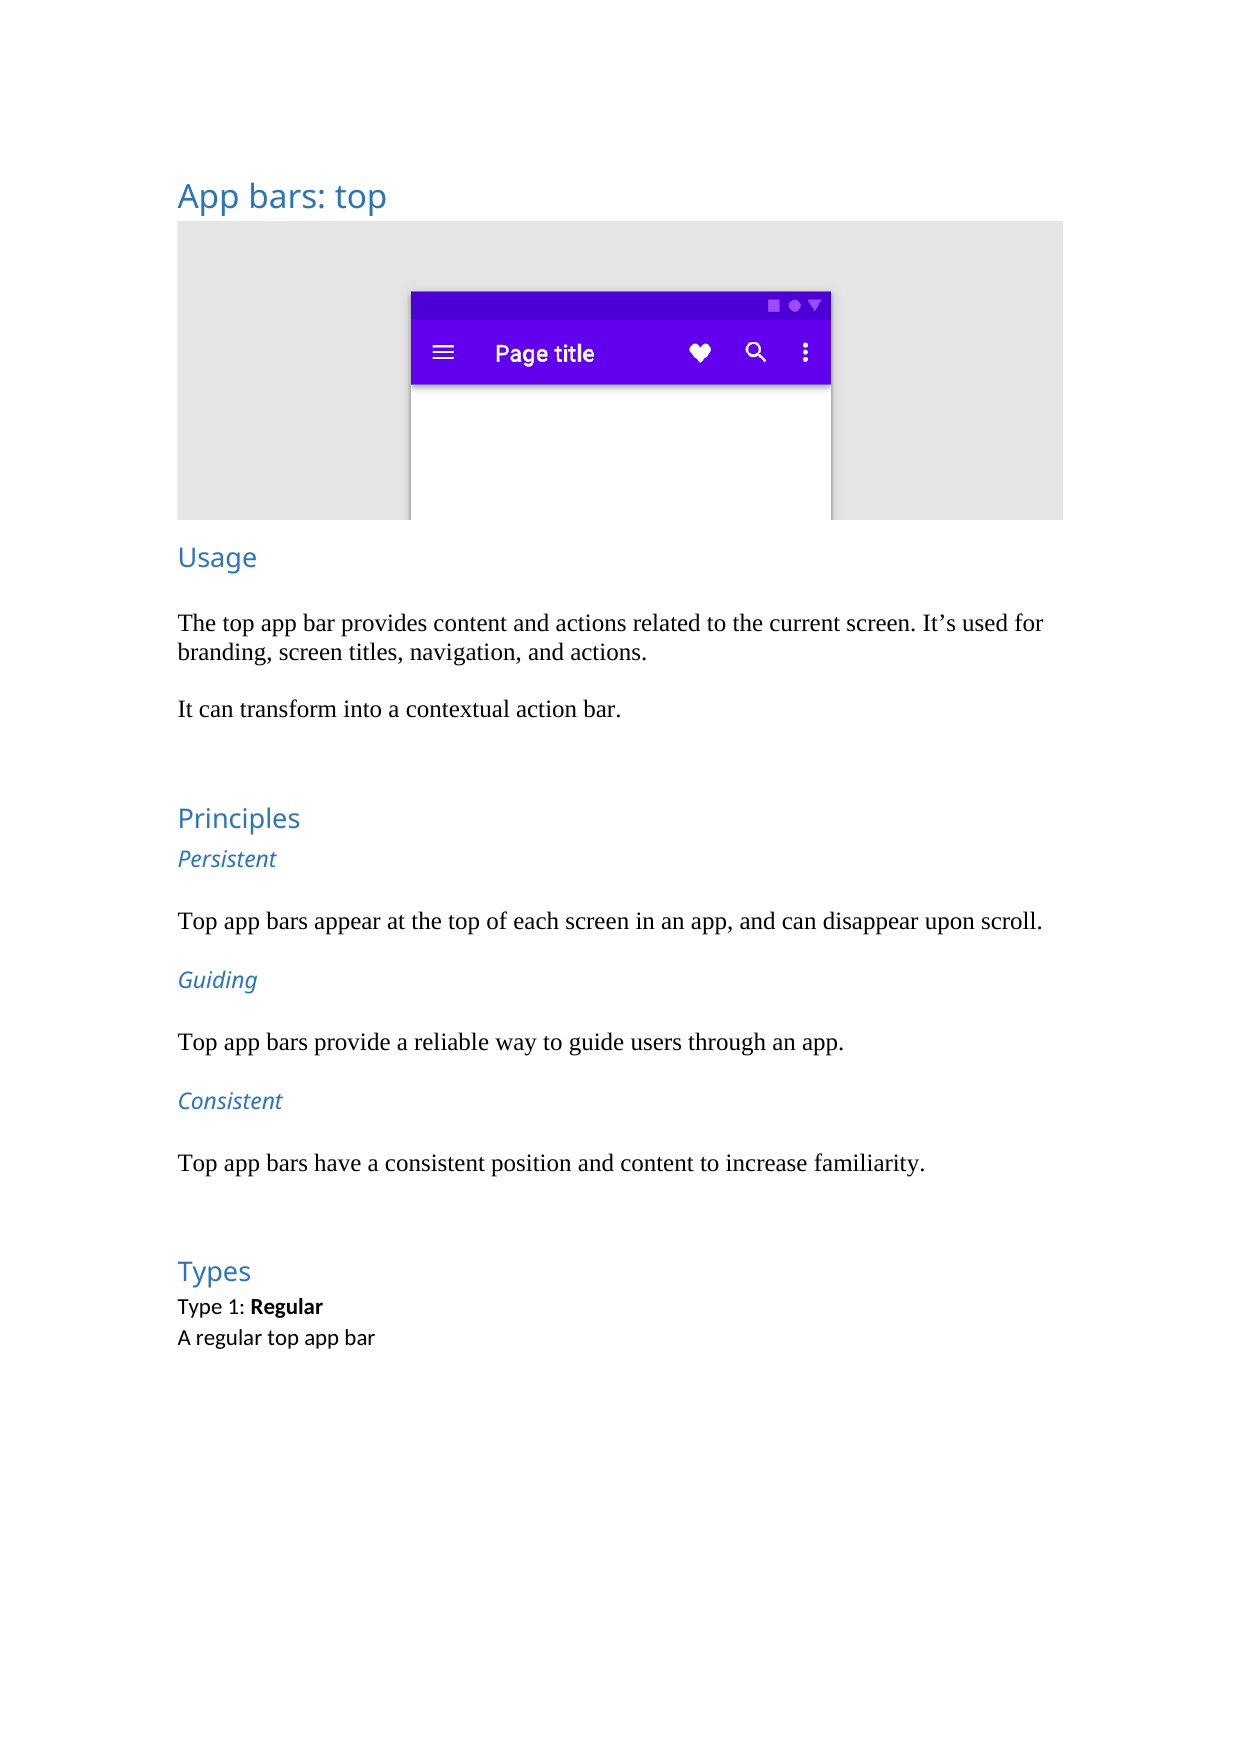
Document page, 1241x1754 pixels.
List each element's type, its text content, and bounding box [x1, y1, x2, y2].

text Top app bars provide a reliable way to guide users through an app. [177, 1027, 1063, 1056]
text Type 1: Regular A regular top app bar [177, 1292, 1063, 1351]
subtitle Persistent [177, 843, 1063, 874]
subtitle Guiding [177, 964, 1063, 995]
subtitle App bars: top [177, 173, 1063, 218]
text The top app bar provides content and actions related to the current screen. It’s used for branding, screen titles, navigation, and actions. [177, 608, 1063, 665]
picture [177, 221, 1063, 520]
text It can transform into a contextual action bar. [177, 694, 1063, 723]
subtitle Types [177, 1253, 1063, 1289]
subtitle Usage [177, 539, 1063, 576]
subtitle Principles [177, 799, 1063, 836]
text Top app bars have a consistent position and content to increase familiarity. [177, 1148, 1063, 1177]
subtitle Consistent [177, 1085, 1063, 1116]
text Top app bars appear at the top of each screen in an app, and can disappear upon scroll. [177, 906, 1063, 935]
